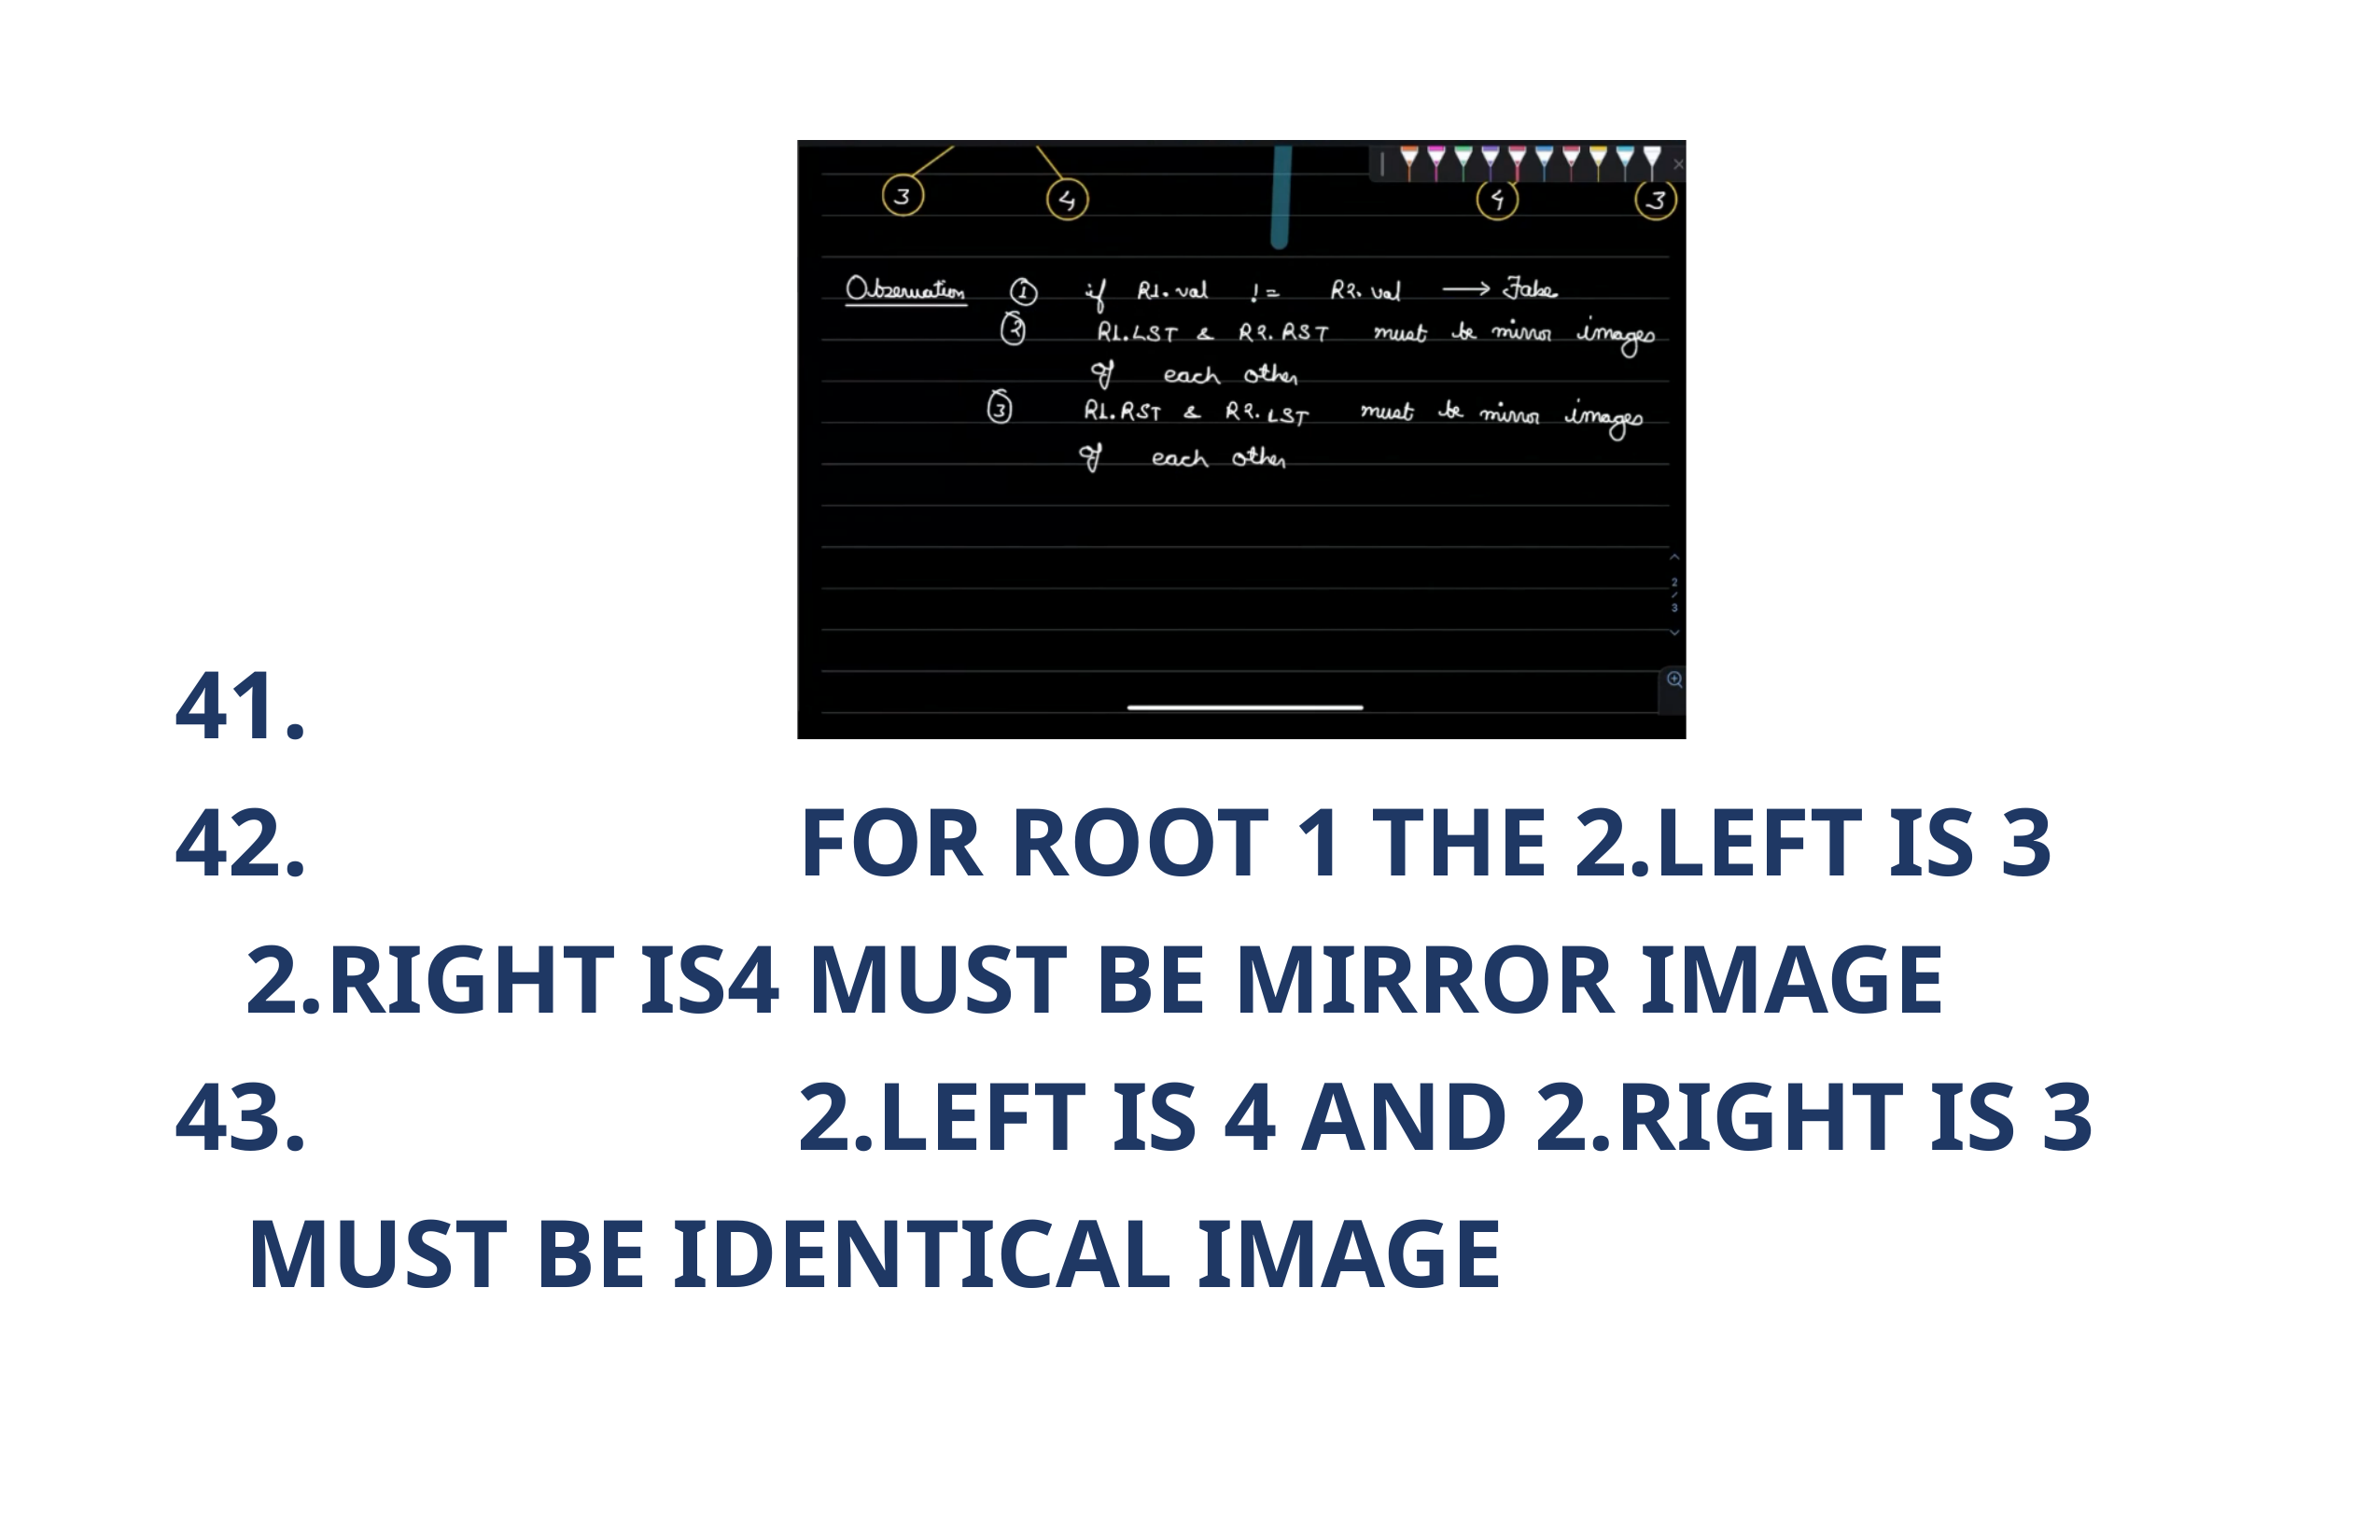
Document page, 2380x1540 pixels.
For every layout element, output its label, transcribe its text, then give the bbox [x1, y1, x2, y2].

picture [797, 140, 1687, 739]
list FOR ROOT 1 THE 2.LEFT IS 3 2.RIGHT IS4 MUST BE MIRROR IMAGE [175, 776, 2240, 1041]
list 2.LEFT IS 4 AND 2.RIGHT IS 3 MUST BE IDENTICAL IMAGE [175, 1051, 2240, 1315]
